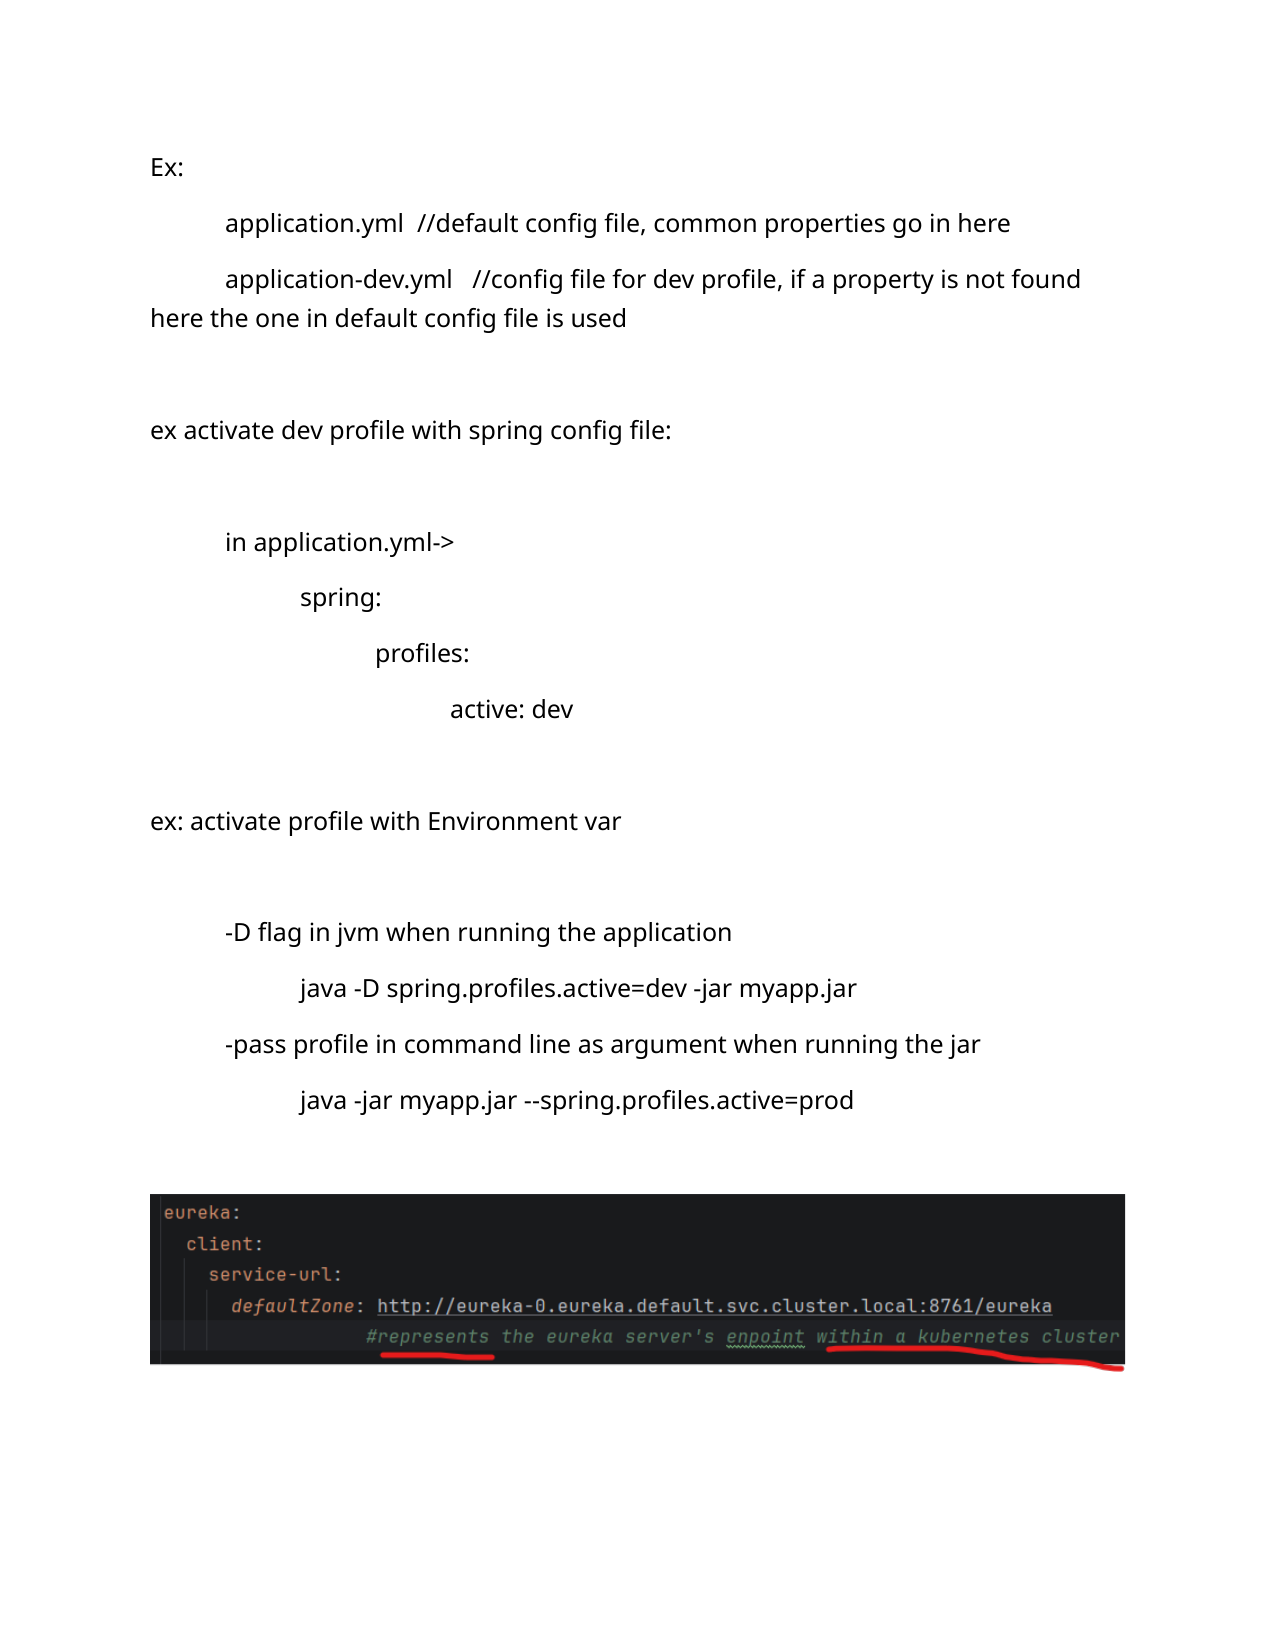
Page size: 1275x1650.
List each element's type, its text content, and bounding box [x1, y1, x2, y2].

text Ex: [150, 150, 1125, 184]
text application.yml //default config file, common properties go in here [150, 206, 1125, 240]
text java -jar myapp.jar --spring.profiles.active=prod [150, 1082, 1125, 1117]
text in application.yml-> [150, 524, 1125, 558]
text ex activate dev profile with spring config file: [150, 412, 1125, 447]
text java -D spring.profiles.active=dev -jar myapp.jar [150, 971, 1125, 1005]
text active: dev [150, 692, 1125, 726]
text -D flag in jvm when running the application [150, 915, 1125, 949]
text -pass profile in command line as argument when running the jar [150, 1027, 1125, 1061]
text profiles: [150, 636, 1125, 670]
text application-dev.yml //config file for dev profile, if a property is not found here the one in default config file is used [150, 262, 1125, 335]
picture [150, 1194, 1125, 1372]
text ex: activate profile with Environment var [150, 803, 1125, 837]
text spring: [150, 580, 1125, 614]
